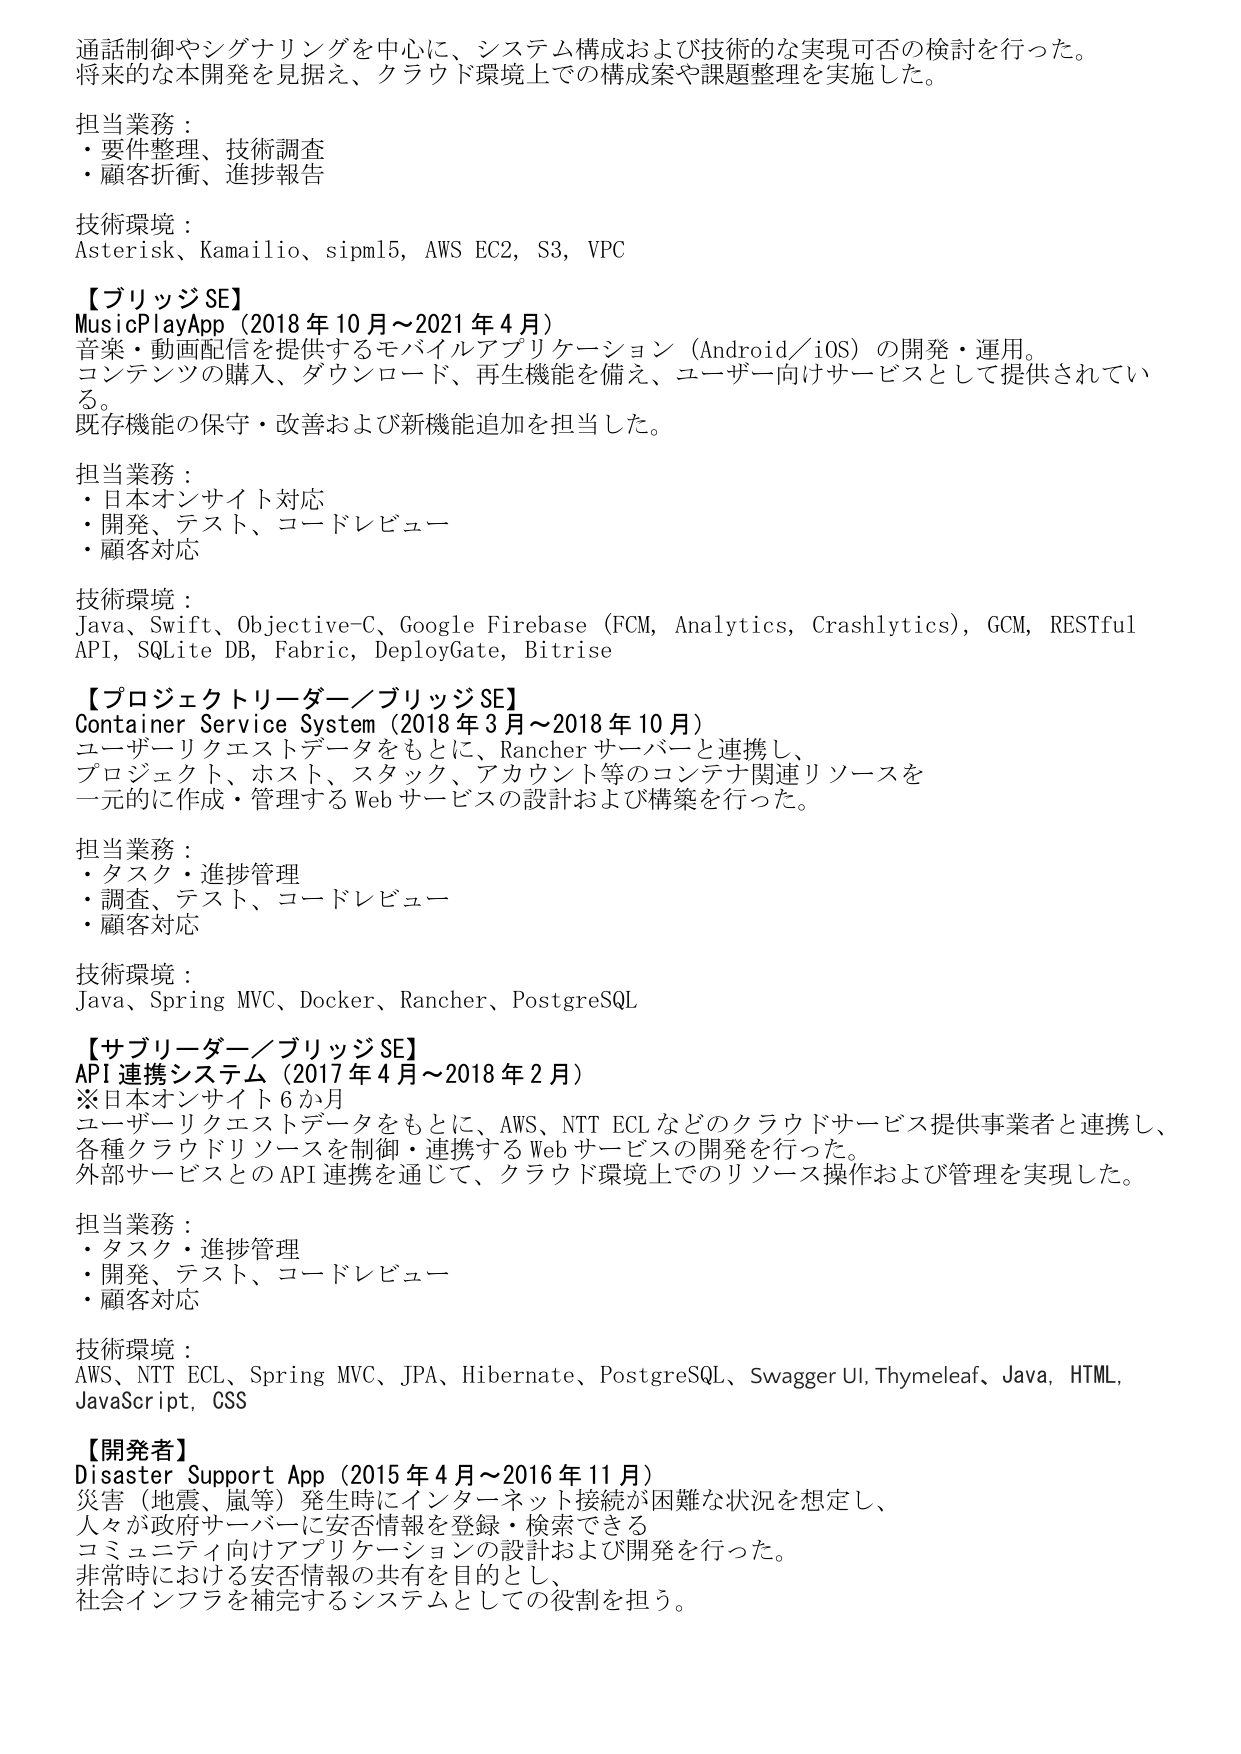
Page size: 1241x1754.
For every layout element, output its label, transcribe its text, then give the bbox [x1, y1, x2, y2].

text Java、Swift、Objective-C、Google Firebase (FCM, Analytics, Crashlytics), GCM, RESTful API, SQLite DB, Fabric, DeployGate, Bitrise [75, 612, 1165, 662]
text ※日本オンサイト6か月 [75, 1087, 1165, 1112]
text 既存機能の保守・改善および新機能追加を担当した。 [75, 412, 1165, 437]
text 【開発者】 [75, 1438, 1165, 1463]
text API連携システム（2017年4月～2018年2月） [75, 1062, 1165, 1087]
text 【ブリッジSE】 [75, 287, 1165, 312]
text ユーザーリクエストデータをもとに、Rancherサーバーと連携し、 [75, 737, 1165, 762]
text 技術環境： [75, 212, 1165, 237]
text 通話制御やシグナリングを中心に、システム構成および技術的な実現可否の検討を行った。 [75, 37, 1165, 62]
text ・顧客折衝、進捗報告 [75, 162, 1165, 187]
text 音楽・動画配信を提供するモバイルアプリケーション（Android／iOS）の開発・運用。 [75, 337, 1165, 362]
text Disaster Support App（2015年4月～2016年11月） [75, 1463, 1165, 1488]
text 一元的に作成・管理するWebサービスの設計および構築を行った。 [75, 787, 1165, 812]
text ・顧客対応 [75, 1287, 1165, 1312]
text 将来的な本開発を見据え、クラウド環境上での構成案や課題整理を実施した。 [75, 62, 1165, 87]
text コミュニティ向けアプリケーションの設計および開発を行った。 [75, 1538, 1165, 1563]
text プロジェクト、ホスト、スタック、アカウント等のコンテナ関連リソースを [75, 762, 1165, 787]
text ・顧客対応 [75, 537, 1165, 562]
text MusicPlayApp（2018年10月～2021年4月） [75, 312, 1165, 337]
text 各種クラウドリソースを制御・連携するWebサービスの開発を行った。 [75, 1137, 1165, 1162]
text ・要件整理、技術調査 [75, 137, 1165, 162]
text Asterisk、Kamailio、sipml5, AWS EC2, S3, VPC [75, 237, 1165, 262]
text 災害（地震、嵐等）発生時にインターネット接続が困難な状況を想定し、 [75, 1488, 1165, 1513]
text Java、Spring MVC、Docker、Rancher、PostgreSQL [75, 987, 1165, 1012]
text Container Service System（2018年3月～2018年10月） [75, 712, 1165, 737]
text 社会インフラを補完するシステムとしての役割を担う。 [75, 1588, 1165, 1613]
text 技術環境： [75, 587, 1165, 612]
text ・日本オンサイト対応 [75, 487, 1165, 512]
text 外部サービスとのAPI連携を通じて、クラウド環境上でのリソース操作および管理を実現した。 [75, 1162, 1165, 1187]
text 非常時における安否情報の共有を目的とし、 [75, 1563, 1165, 1588]
text ・調査、テスト、コードレビュー [75, 887, 1165, 912]
text ユーザーリクエストデータをもとに、AWS、NTT ECLなどのクラウドサービス提供事業者と連携し、 [75, 1112, 1165, 1137]
text 【プロジェクトリーダー／ブリッジSE】 [75, 687, 1165, 712]
text 技術環境： [75, 962, 1165, 987]
text 【サブリーダー／ブリッジSE】 [75, 1037, 1165, 1062]
text AWS、NTT ECL、Spring MVC、JPA、Hibernate、PostgreSQL、Swagger UI, Thymeleaf、Java, HTML, JavaScript, CSS [75, 1362, 1165, 1413]
text ・開発、テスト、コードレビュー [75, 512, 1165, 537]
text ・タスク・進捗管理 [75, 1237, 1165, 1262]
text コンテンツの購入、ダウンロード、再生機能を備え、ユーザー向けサービスとして提供されている。 [75, 362, 1165, 412]
text 人々が政府サーバーに安否情報を登録・検索できる [75, 1513, 1165, 1538]
text ・開発、テスト、コードレビュー [75, 1262, 1165, 1287]
text 技術環境： [75, 1337, 1165, 1362]
text 担当業務： [75, 112, 1165, 137]
text 担当業務： [75, 837, 1165, 862]
text 担当業務： [75, 462, 1165, 487]
text ・顧客対応 [75, 912, 1165, 937]
text ・タスク・進捗管理 [75, 862, 1165, 887]
text 担当業務： [75, 1212, 1165, 1237]
